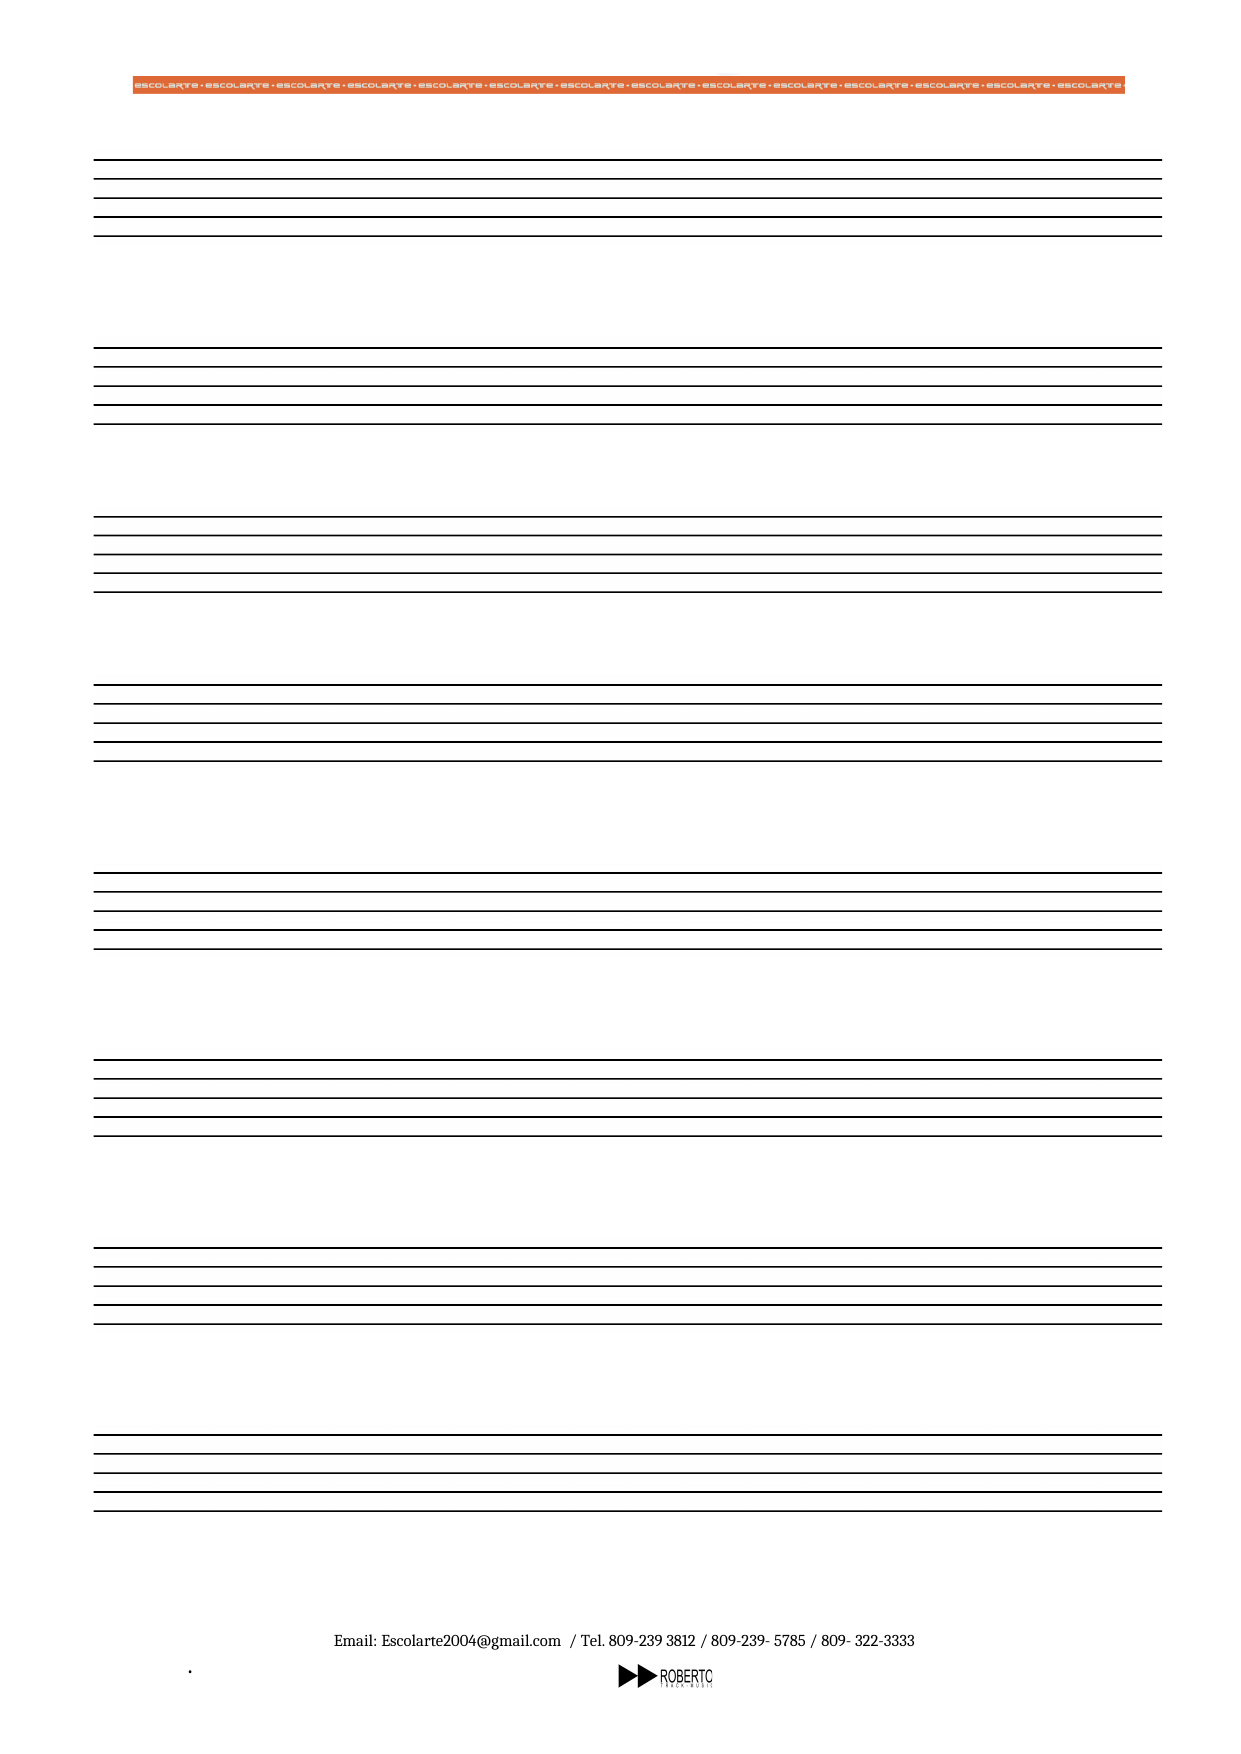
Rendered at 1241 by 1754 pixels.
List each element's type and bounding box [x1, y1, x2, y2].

picture [93, 506, 1163, 600]
picture [93, 150, 1163, 244]
picture [93, 675, 1163, 769]
picture [618, 1664, 713, 1688]
picture [93, 1050, 1163, 1144]
picture [93, 337, 1163, 432]
picture [93, 1425, 1163, 1519]
picture [93, 862, 1163, 957]
picture [93, 1237, 1163, 1332]
picture [132, 73, 1125, 94]
